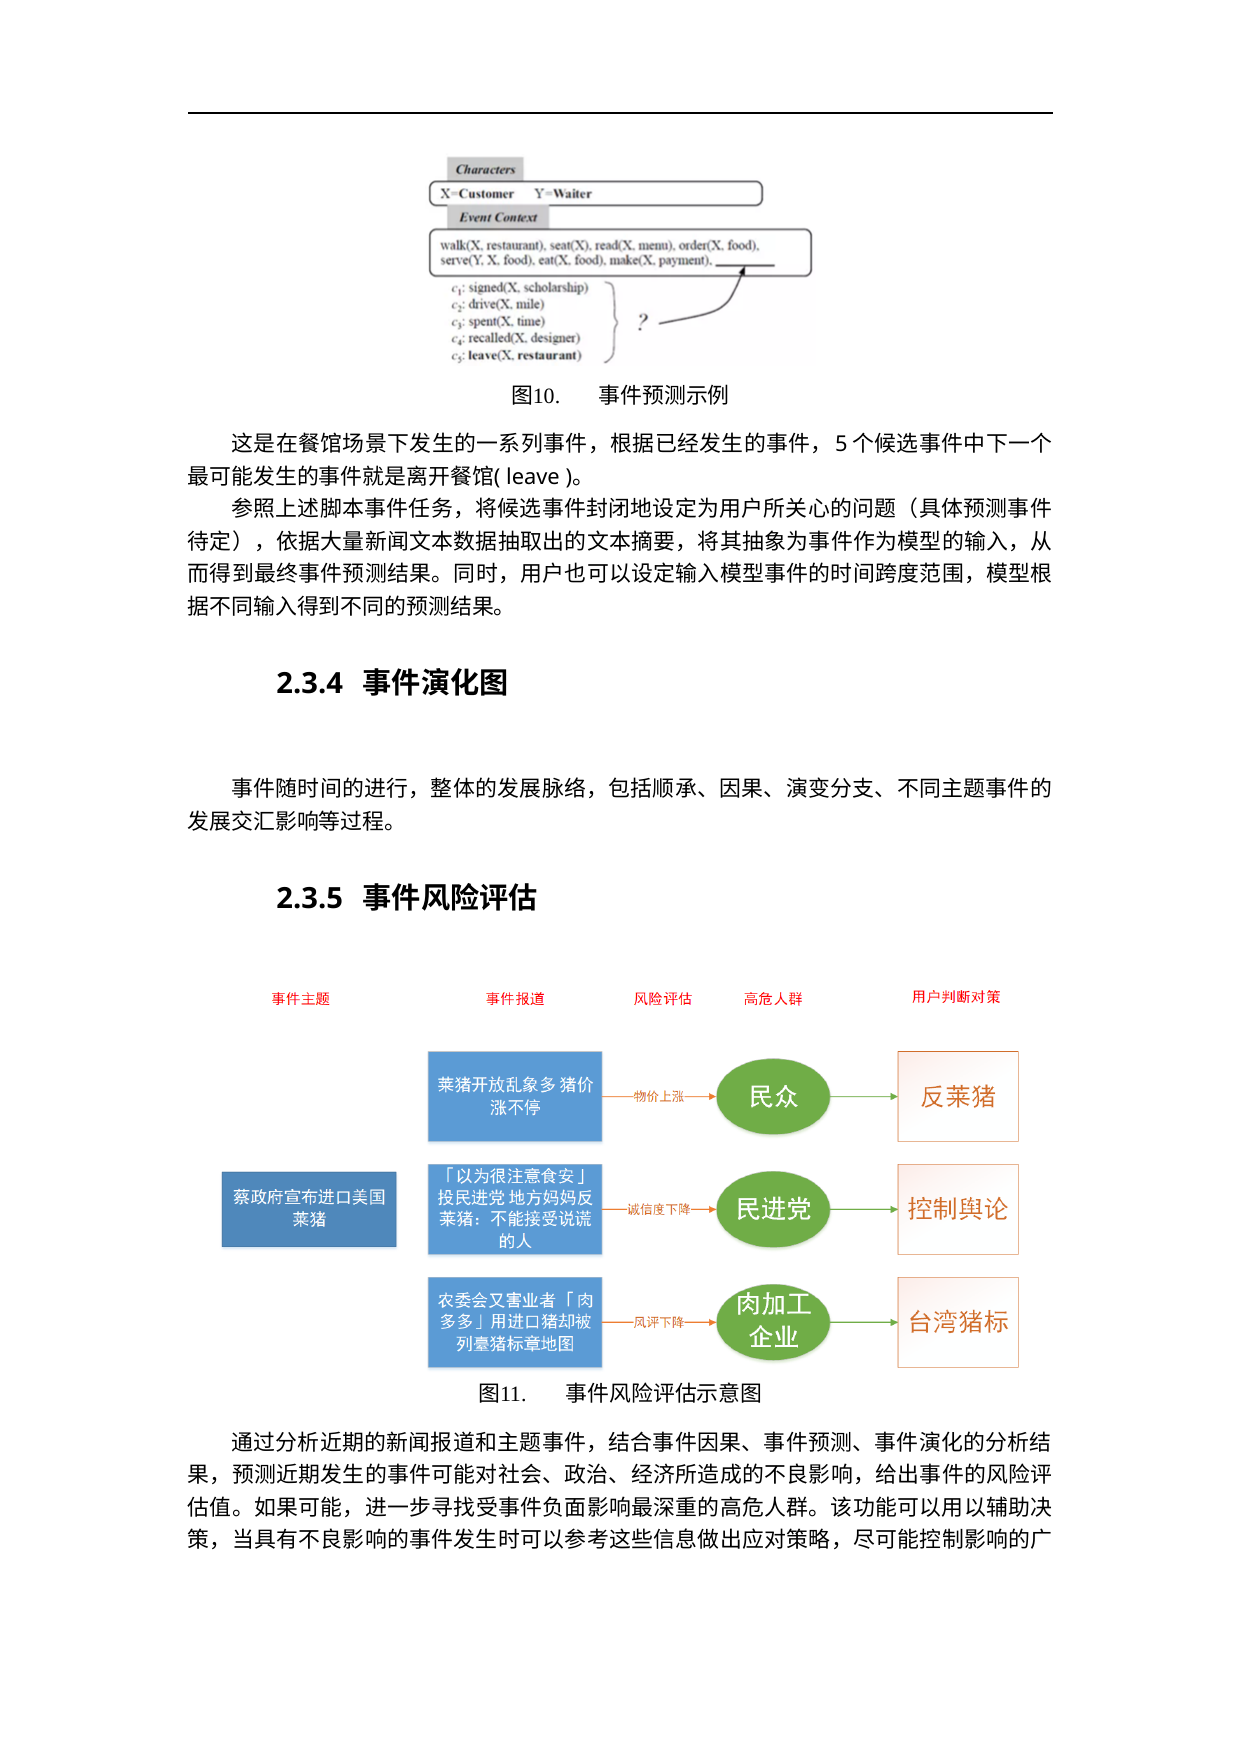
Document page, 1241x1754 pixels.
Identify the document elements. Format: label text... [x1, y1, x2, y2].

subtitle 事件演化图 [276, 648, 1053, 713]
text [187, 1424, 1053, 1554]
text 参照上述脚本事件任务，将候选事件封闭地设定为用户所关心的问题（具体预测事件待定），依据大量新闻文本数据抽取出的文本摘要，将其抽象为事件作为模型的输入，从而得到最终事件预测结果。同时，用户也可以设定输入模型事件的时间跨度范围，模型根据不同输入得到不同的预测结果。 [187, 491, 1053, 621]
text 事件风险评估示意图 [187, 1376, 1053, 1408]
picture [218, 986, 1022, 1373]
subtitle 事件风险评估 [276, 863, 1053, 928]
text 这是在餐馆场景下发生的一系列事件，根据已经发生的事件，5个候选事件中下一个最可能发生的事件就是离开餐馆( leave )。 [187, 426, 1053, 491]
text 事件随时间的进行，整体的发展脉络，包括顺承、因果、演变分支、不同主题事件的发展交汇影响等过程。 [187, 771, 1053, 836]
text 事件预测示例 [187, 377, 1053, 410]
picture [424, 150, 816, 376]
